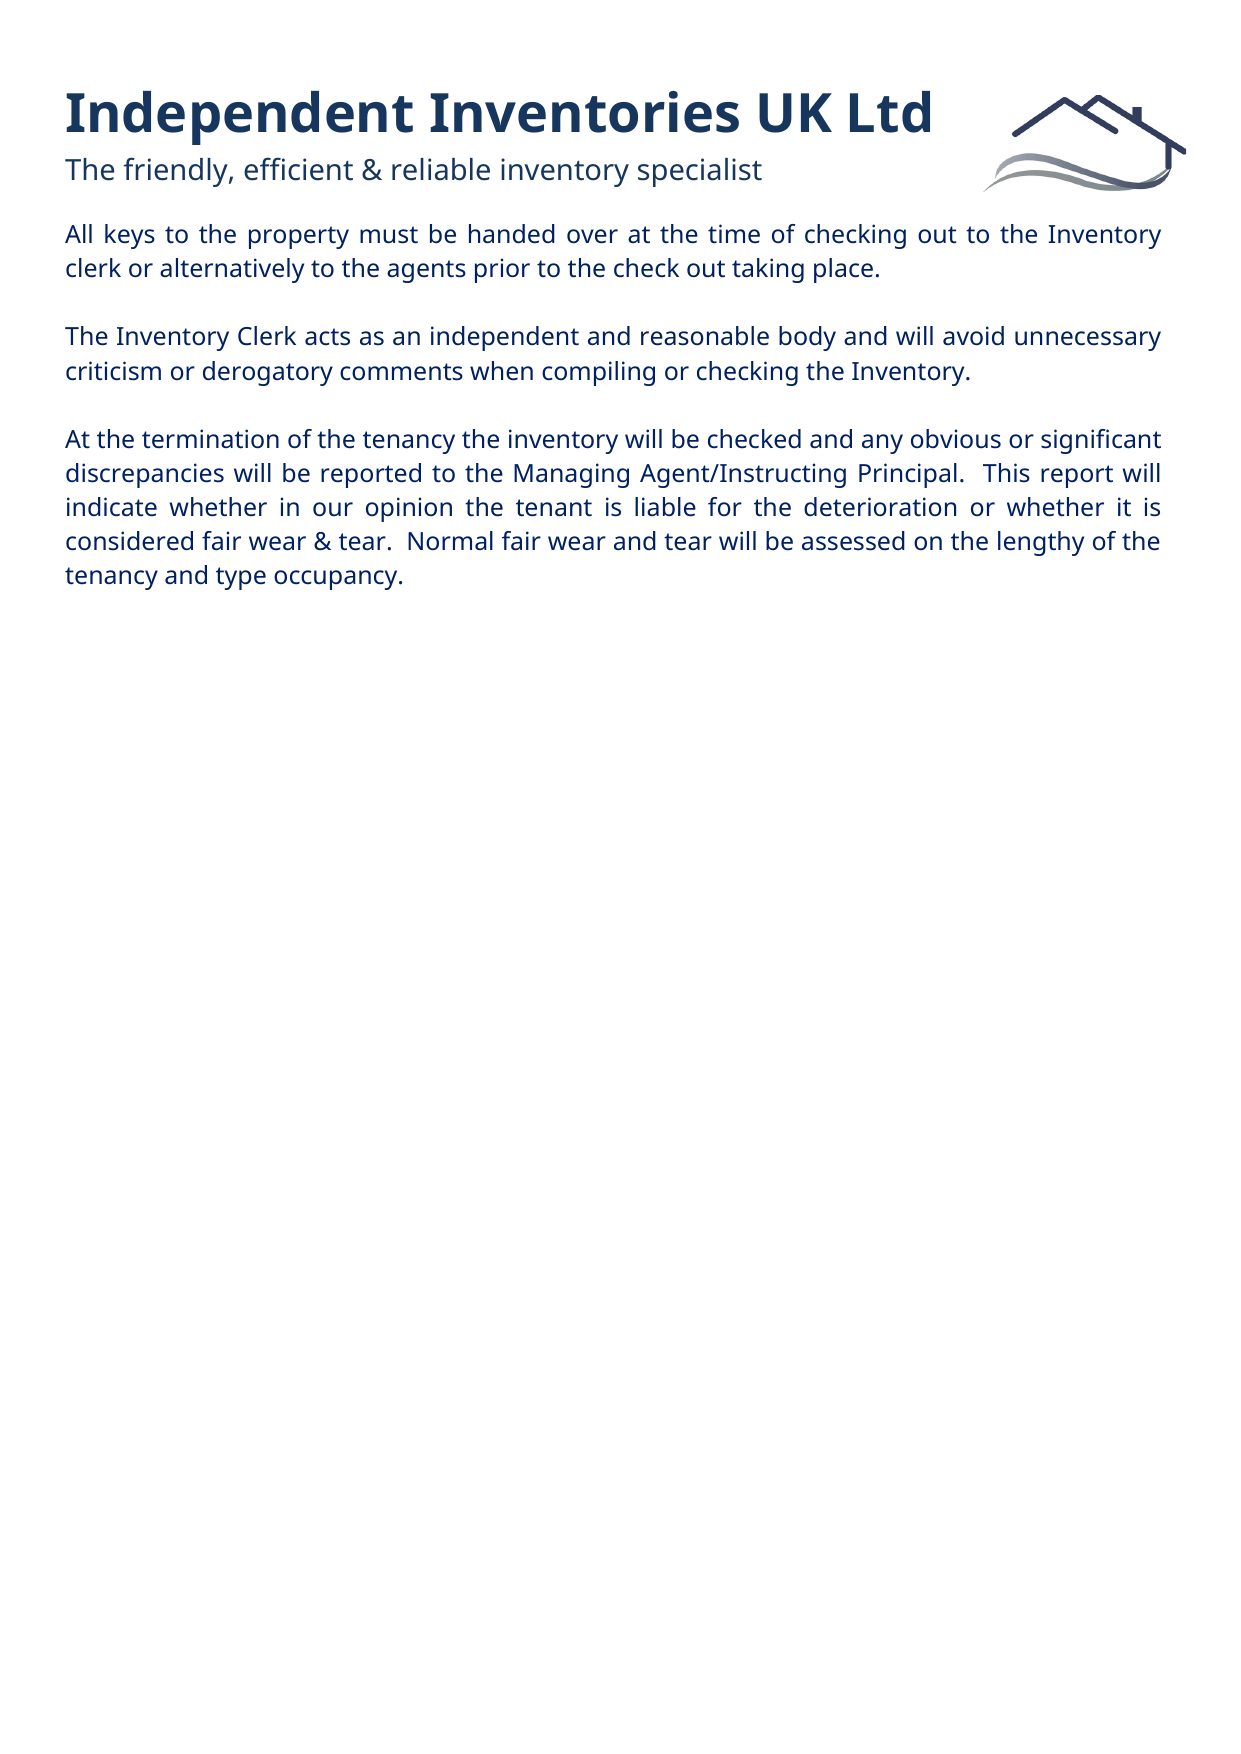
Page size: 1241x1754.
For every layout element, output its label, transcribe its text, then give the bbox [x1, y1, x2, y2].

picture [981, 95, 1187, 192]
text The Inventory Clerk acts as an independent and reasonable body and will avoid unnecessary criticism or derogatory comments when compiling or checking the Inventory. [65, 319, 1163, 387]
text All keys to the property must be handed over at the time of checking out to the Inventory clerk or alternatively to the agents prior to the check out taking place. [65, 217, 1163, 285]
text At the termination of the tenancy the inventory will be checked and any obvious or significant discrepancies will be reported to the Managing Agent/Instructing Principal. This report will indicate whether in our opinion the tenant is liable for the deterioration or whether it is considered fair wear & tear. Normal fair wear and tear will be assessed on the lengthy of the tenancy and type occupancy. [65, 421, 1163, 592]
